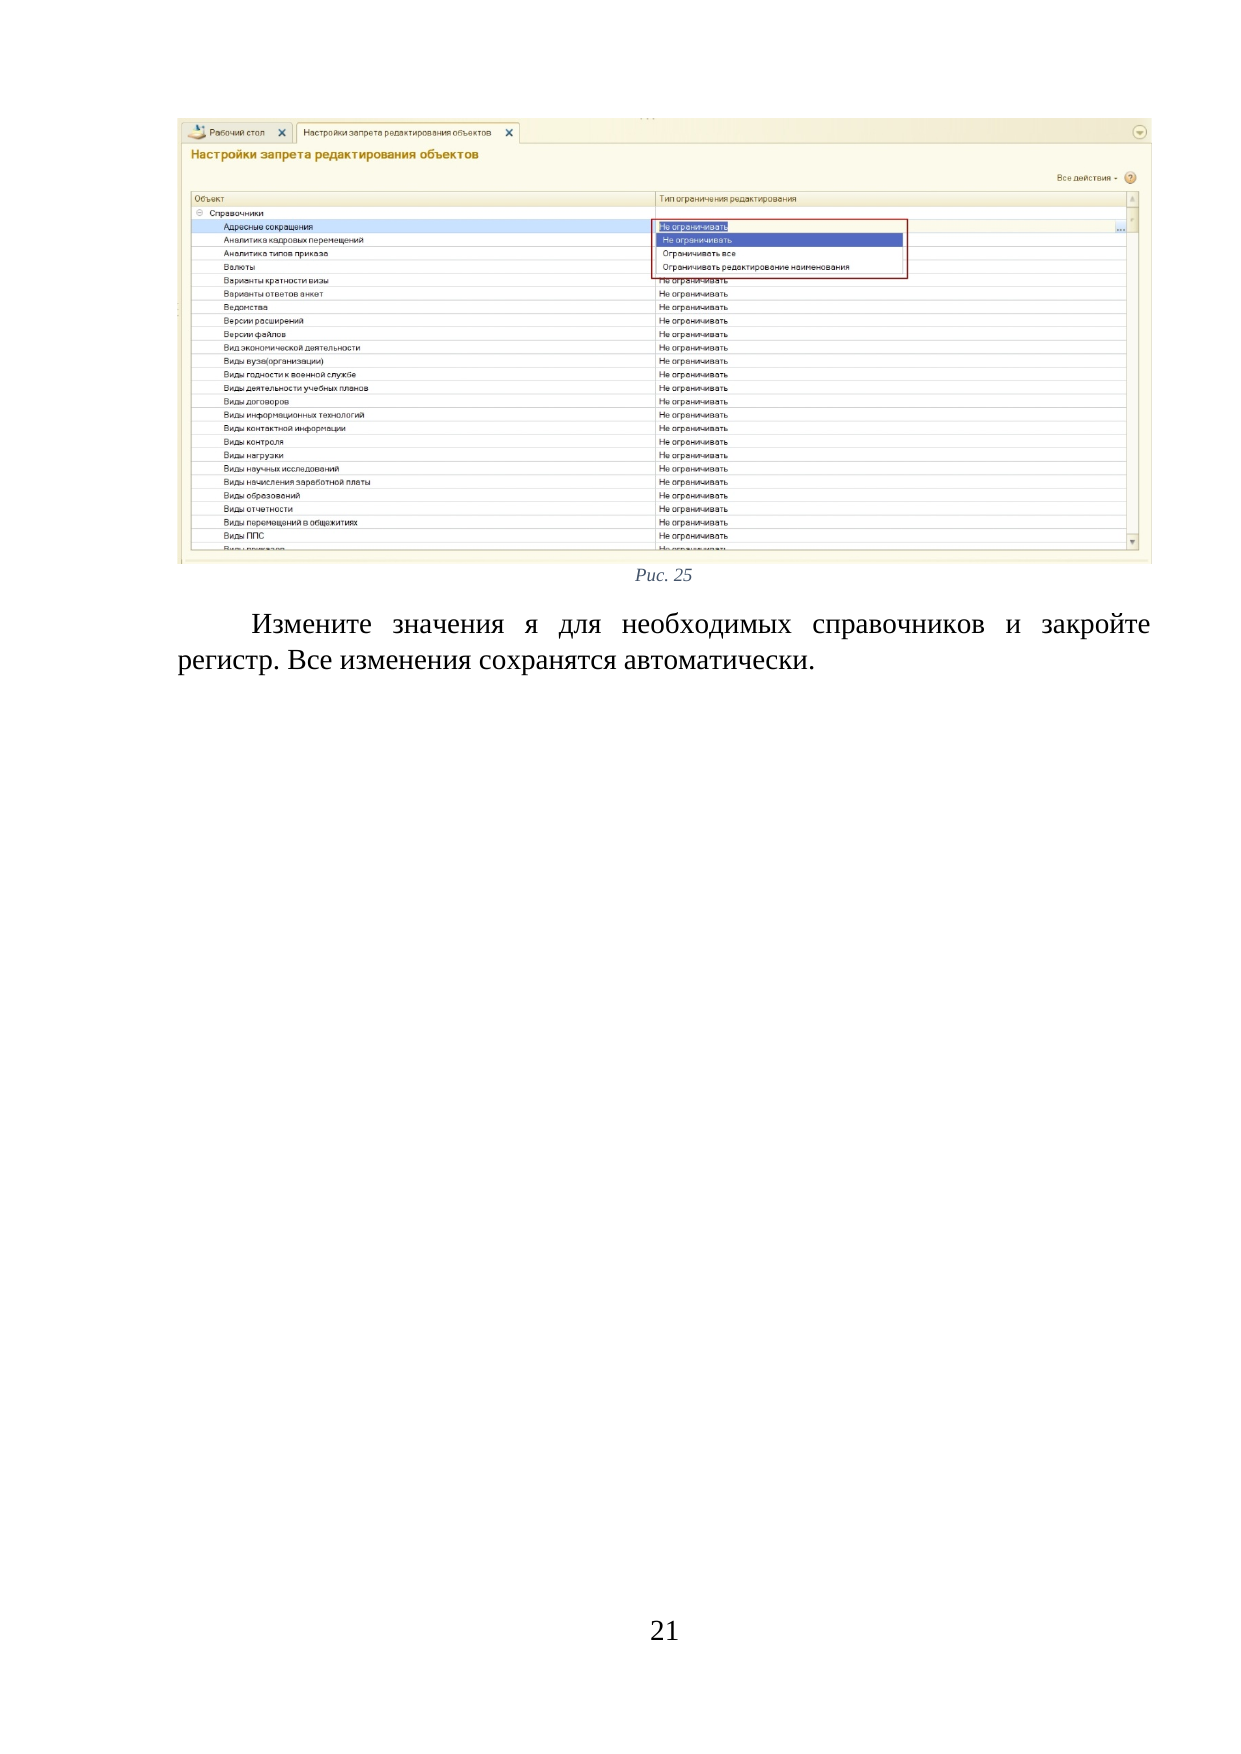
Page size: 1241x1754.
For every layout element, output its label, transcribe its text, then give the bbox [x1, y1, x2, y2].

picture [177, 118, 1152, 564]
text Измените значения я для необходимых справочников и закройте регистр. Все изменения сохранятся автоматически. [177, 606, 1152, 676]
text Рис. 25 [177, 564, 1152, 585]
